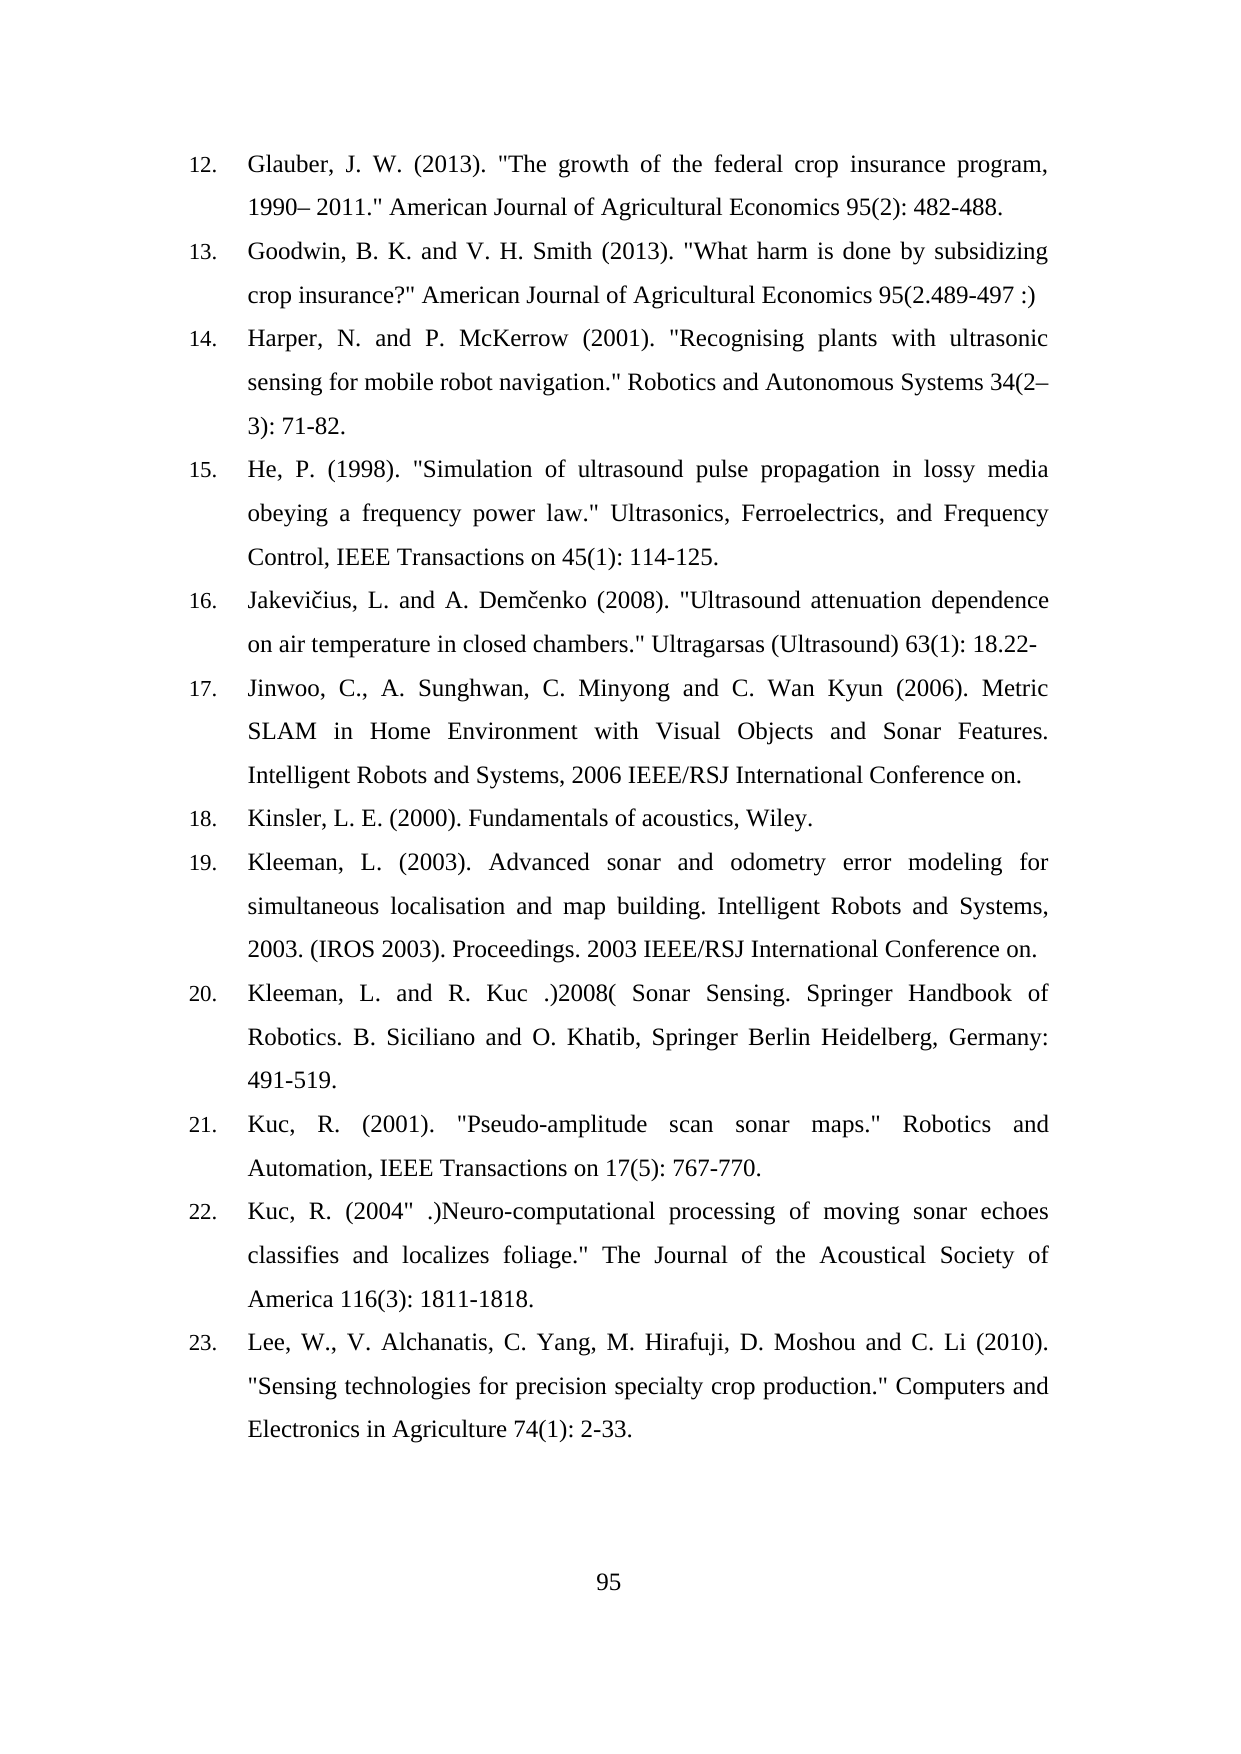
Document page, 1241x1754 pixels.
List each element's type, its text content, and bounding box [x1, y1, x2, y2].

list Lee, W., V. Alchanatis, C. Yang, M. Hirafuji, D. Moshou and C. Li (2010). "Sensing technologies for precision specialty crop production." Computers and Electronics in Agriculture 74(1): 2-33. [188, 1327, 1049, 1443]
list Harper, N. and P. McKerrow (2001). "Recognising plants with ultrasonic sensing for mobile robot navigation." Robotics and Autonomous Systems 34(2–3): 71-82. [188, 323, 1049, 439]
list Goodwin, B. K. and V. H. Smith (2013). "What harm is done by subsidizing crop insurance?" American Journal of Agricultural Economics 95(2.489-497 :) [188, 236, 1049, 308]
list He, P. (1998). "Simulation of ultrasound pulse propagation in lossy media obeying a frequency power law." Ultrasonics, Ferroelectrics, and Frequency Control, IEEE Transactions on 45(1): 114-125. [188, 454, 1049, 570]
list Kuc, R. (2004" .)Neuro-computational processing of moving sonar echoes classifies and localizes foliage." The Journal of the Acoustical Society of America 116(3): 1811-1818. [188, 1196, 1049, 1312]
list Kuc, R. (2001). "Pseudo-amplitude scan sonar maps." Robotics and Automation, IEEE Transactions on 17(5): 767-770. [188, 1109, 1049, 1181]
list Kleeman, L. (2003). Advanced sonar and odometry error modeling for simultaneous localisation and map building. Intelligent Robots and Systems, 2003. (IROS 2003). Proceedings. 2003 IEEE/RSJ International Conference on. [188, 847, 1049, 963]
list Jinwoo, C., A. Sunghwan, C. Minyong and C. Wan Kyun (2006). Metric SLAM in Home Environment with Visual Objects and Sonar Features. Intelligent Robots and Systems, 2006 IEEE/RSJ International Conference on. [188, 673, 1049, 789]
list Jakevičius, L. and A. Demčenko (2008). "Ultrasound attenuation dependence on air temperature in closed chambers." Ultragarsas (Ultrasound) 63(1): 18.22- [188, 585, 1049, 658]
list Kinsler, L. E. (2000). Fundamentals of acoustics, Wiley. [188, 803, 1049, 832]
list Kleeman, L. and R. Kuc .)2008( Sonar Sensing. Springer Handbook of Robotics. B. Siciliano and O. Khatib, Springer Berlin Heidelberg, Germany: 491-519. [188, 978, 1049, 1094]
list Glauber, J. W. (2013). "The growth of the federal crop insurance program, 1990– 2011." American Journal of Agricultural Economics 95(2): 482-488. [188, 149, 1049, 221]
